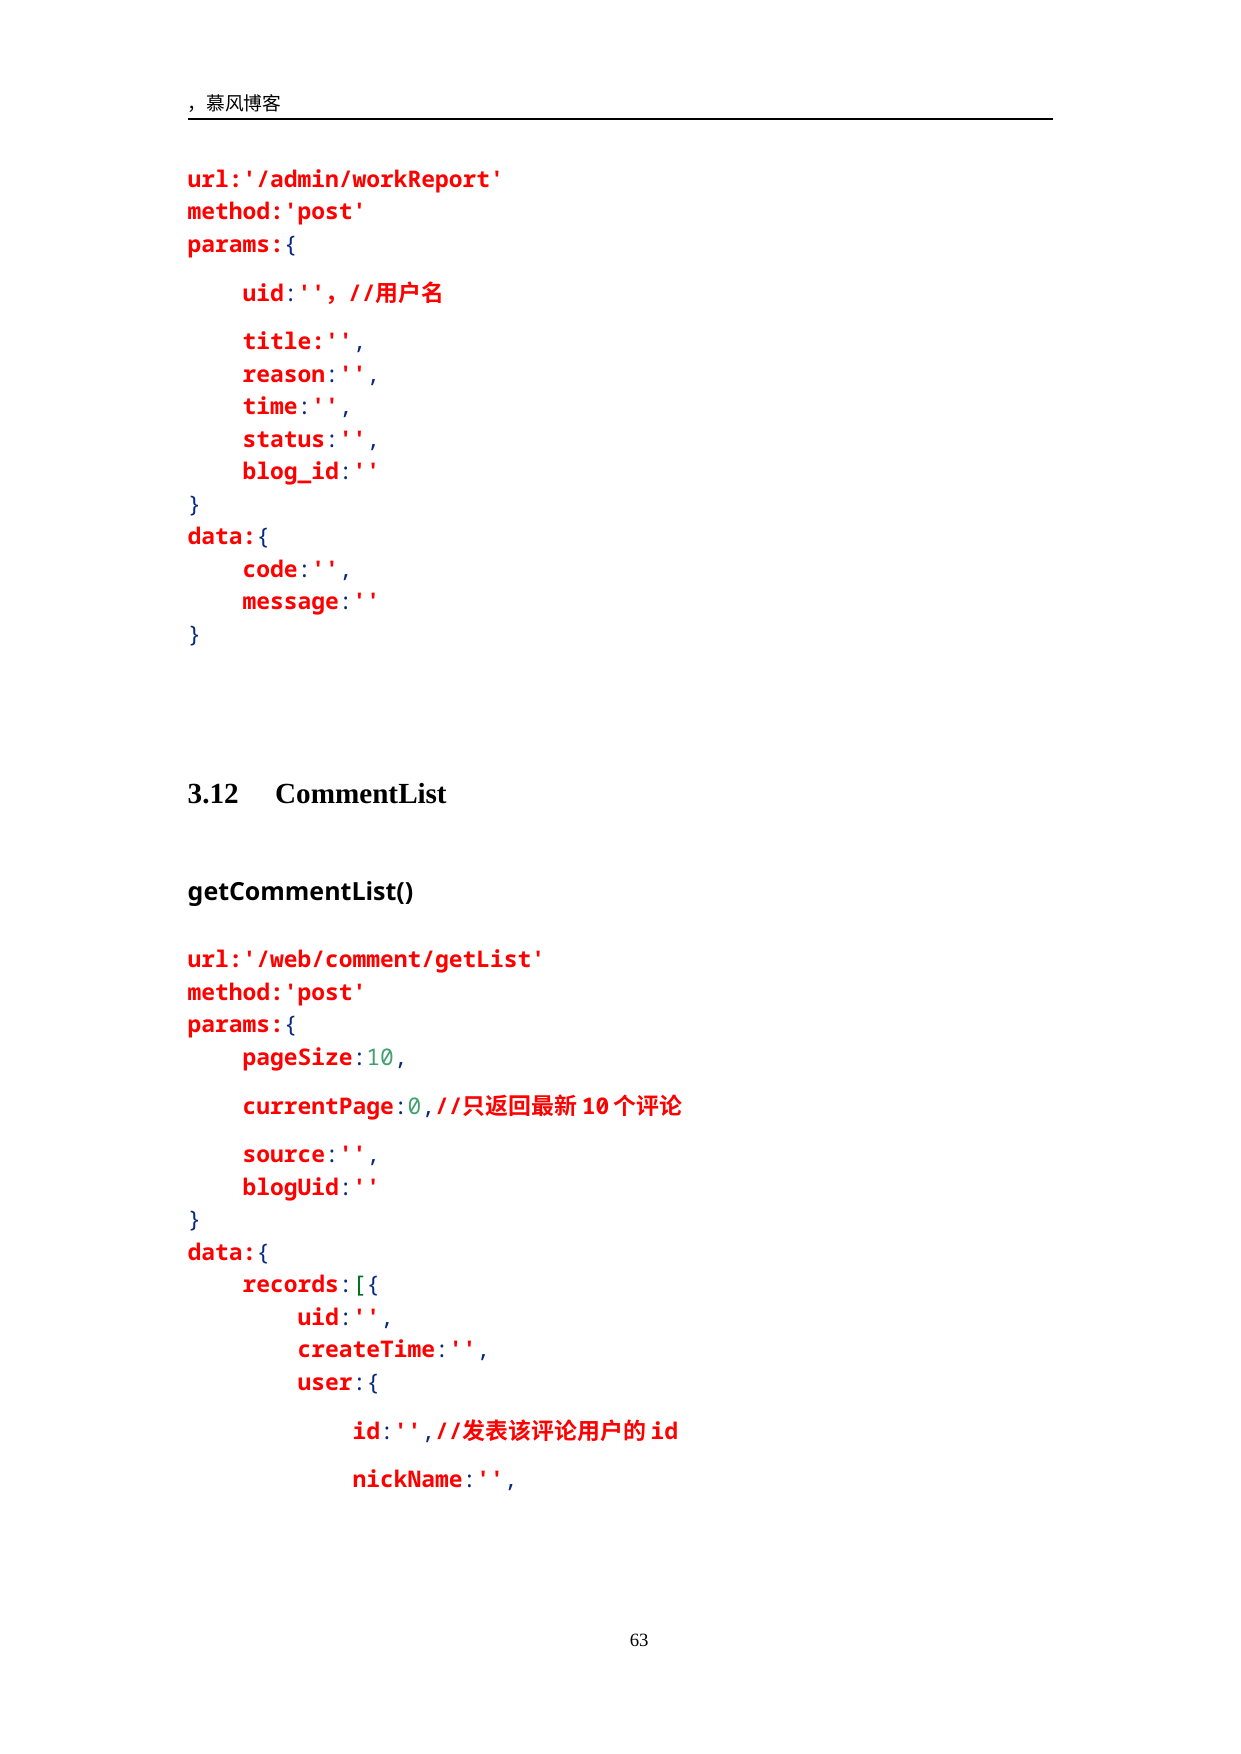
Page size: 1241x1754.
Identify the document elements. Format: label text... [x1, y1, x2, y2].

subtitle CommentList [187, 760, 1053, 825]
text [187, 942, 1053, 1560]
text getCommentList() [187, 859, 1053, 924]
text url:'/admin/workReport' method:'post' params:{ uid:''，//用户名 title:'', reason:'', time:'', status:'', blog_id:'' } data:{ code:'', message:'' } [187, 162, 1053, 649]
